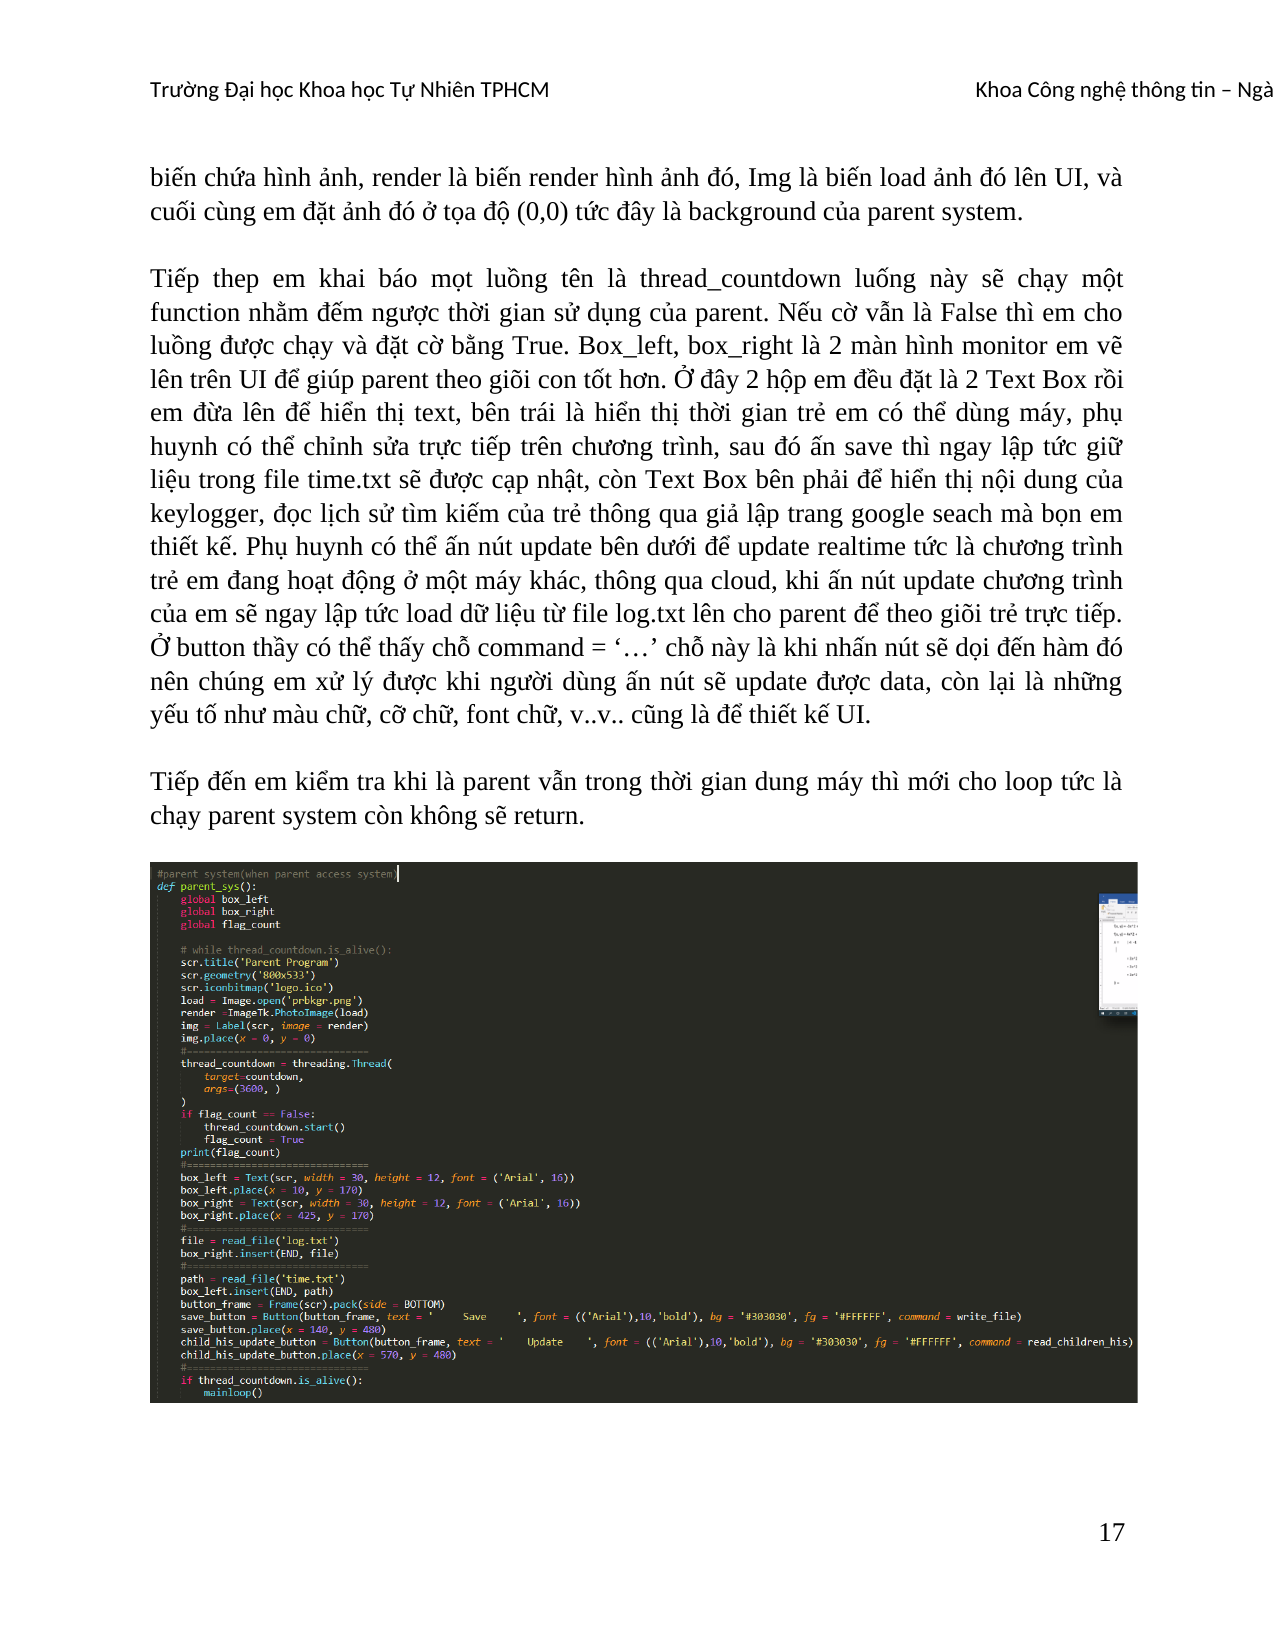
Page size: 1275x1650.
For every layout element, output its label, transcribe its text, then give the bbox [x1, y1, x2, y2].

picture [150, 862, 1138, 1403]
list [150, 193, 1125, 226]
list Tiếp đến em kiểm tra khi là parent vẫn trong thời gian dung máy thì mới cho loop tức là chạy parent system còn không sẽ return. [150, 796, 1125, 830]
